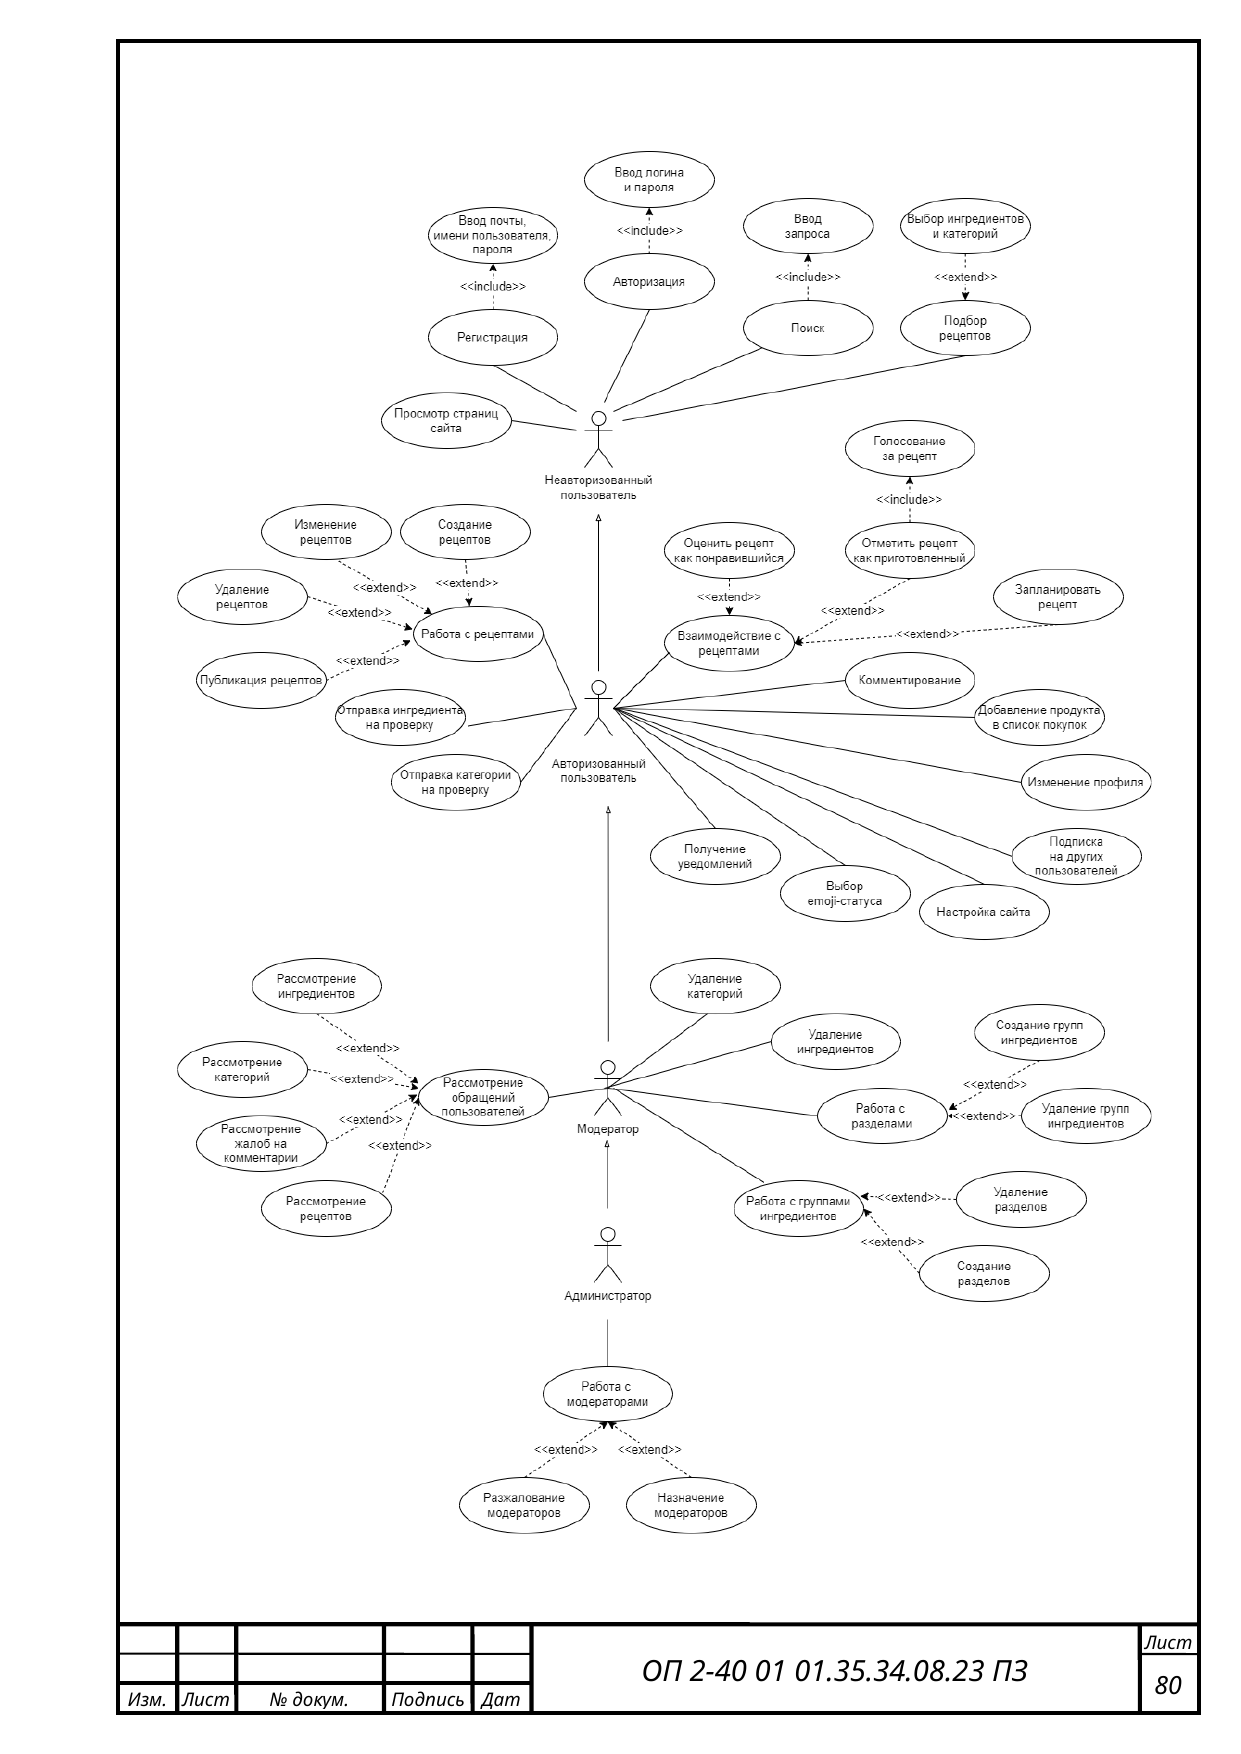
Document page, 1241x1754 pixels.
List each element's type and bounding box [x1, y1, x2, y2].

picture [177, 151, 1152, 1534]
